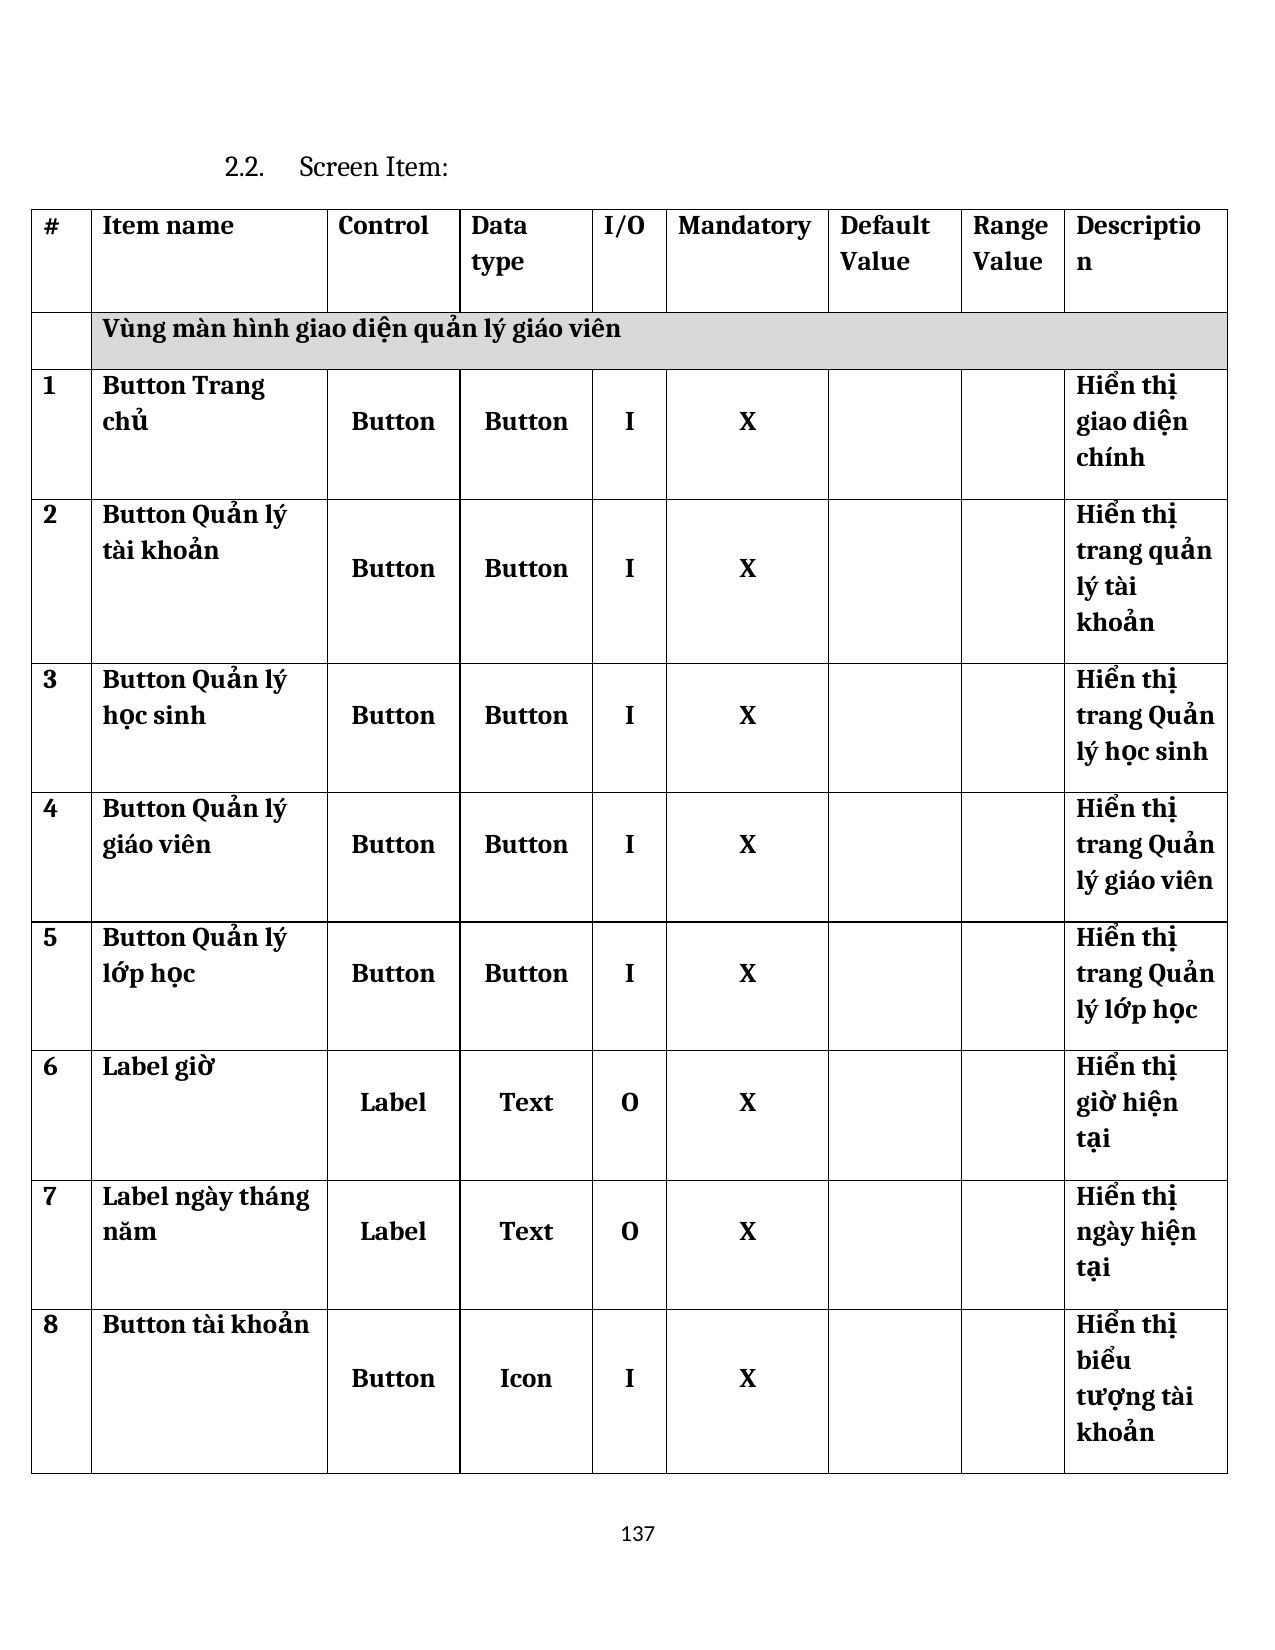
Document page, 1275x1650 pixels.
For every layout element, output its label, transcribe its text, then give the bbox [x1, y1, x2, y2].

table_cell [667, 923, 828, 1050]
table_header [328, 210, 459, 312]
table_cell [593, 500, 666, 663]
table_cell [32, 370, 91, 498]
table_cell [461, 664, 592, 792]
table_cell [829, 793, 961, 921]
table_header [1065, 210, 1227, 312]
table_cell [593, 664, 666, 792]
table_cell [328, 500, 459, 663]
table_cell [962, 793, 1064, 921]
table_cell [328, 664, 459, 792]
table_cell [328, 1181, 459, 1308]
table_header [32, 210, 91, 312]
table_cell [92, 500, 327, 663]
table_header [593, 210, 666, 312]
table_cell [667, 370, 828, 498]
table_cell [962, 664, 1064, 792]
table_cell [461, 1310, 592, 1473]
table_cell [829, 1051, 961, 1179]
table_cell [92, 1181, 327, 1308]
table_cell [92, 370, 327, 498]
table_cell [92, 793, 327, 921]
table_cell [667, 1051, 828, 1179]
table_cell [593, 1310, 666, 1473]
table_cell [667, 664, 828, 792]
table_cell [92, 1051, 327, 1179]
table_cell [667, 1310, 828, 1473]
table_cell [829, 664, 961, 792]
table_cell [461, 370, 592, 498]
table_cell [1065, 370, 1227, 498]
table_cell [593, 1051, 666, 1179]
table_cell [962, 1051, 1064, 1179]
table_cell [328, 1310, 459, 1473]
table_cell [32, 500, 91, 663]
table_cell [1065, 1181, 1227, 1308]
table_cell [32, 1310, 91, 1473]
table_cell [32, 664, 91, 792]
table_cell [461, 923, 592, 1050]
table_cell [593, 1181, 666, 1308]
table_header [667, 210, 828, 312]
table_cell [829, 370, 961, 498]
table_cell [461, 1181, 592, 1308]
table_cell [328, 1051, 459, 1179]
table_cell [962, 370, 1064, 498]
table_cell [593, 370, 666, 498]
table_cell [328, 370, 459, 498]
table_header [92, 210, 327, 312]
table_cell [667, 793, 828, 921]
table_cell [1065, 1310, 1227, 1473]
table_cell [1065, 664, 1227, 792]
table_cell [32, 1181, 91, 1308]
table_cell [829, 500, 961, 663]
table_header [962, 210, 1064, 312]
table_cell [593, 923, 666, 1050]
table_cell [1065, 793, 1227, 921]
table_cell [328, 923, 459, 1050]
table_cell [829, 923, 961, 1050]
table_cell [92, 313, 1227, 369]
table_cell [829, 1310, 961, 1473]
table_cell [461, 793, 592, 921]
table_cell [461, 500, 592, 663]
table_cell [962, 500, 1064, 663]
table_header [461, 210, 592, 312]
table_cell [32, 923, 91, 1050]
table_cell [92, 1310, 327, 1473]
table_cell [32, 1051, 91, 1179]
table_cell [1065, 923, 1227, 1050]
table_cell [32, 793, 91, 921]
list Screen Item: [225, 150, 1125, 183]
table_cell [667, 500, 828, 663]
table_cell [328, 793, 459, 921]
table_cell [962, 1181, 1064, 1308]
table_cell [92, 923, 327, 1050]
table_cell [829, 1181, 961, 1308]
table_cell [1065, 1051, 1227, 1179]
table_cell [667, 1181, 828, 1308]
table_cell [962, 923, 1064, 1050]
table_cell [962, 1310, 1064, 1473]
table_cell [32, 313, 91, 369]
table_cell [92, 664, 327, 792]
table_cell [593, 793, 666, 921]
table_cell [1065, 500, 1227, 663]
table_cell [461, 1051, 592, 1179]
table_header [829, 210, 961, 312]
